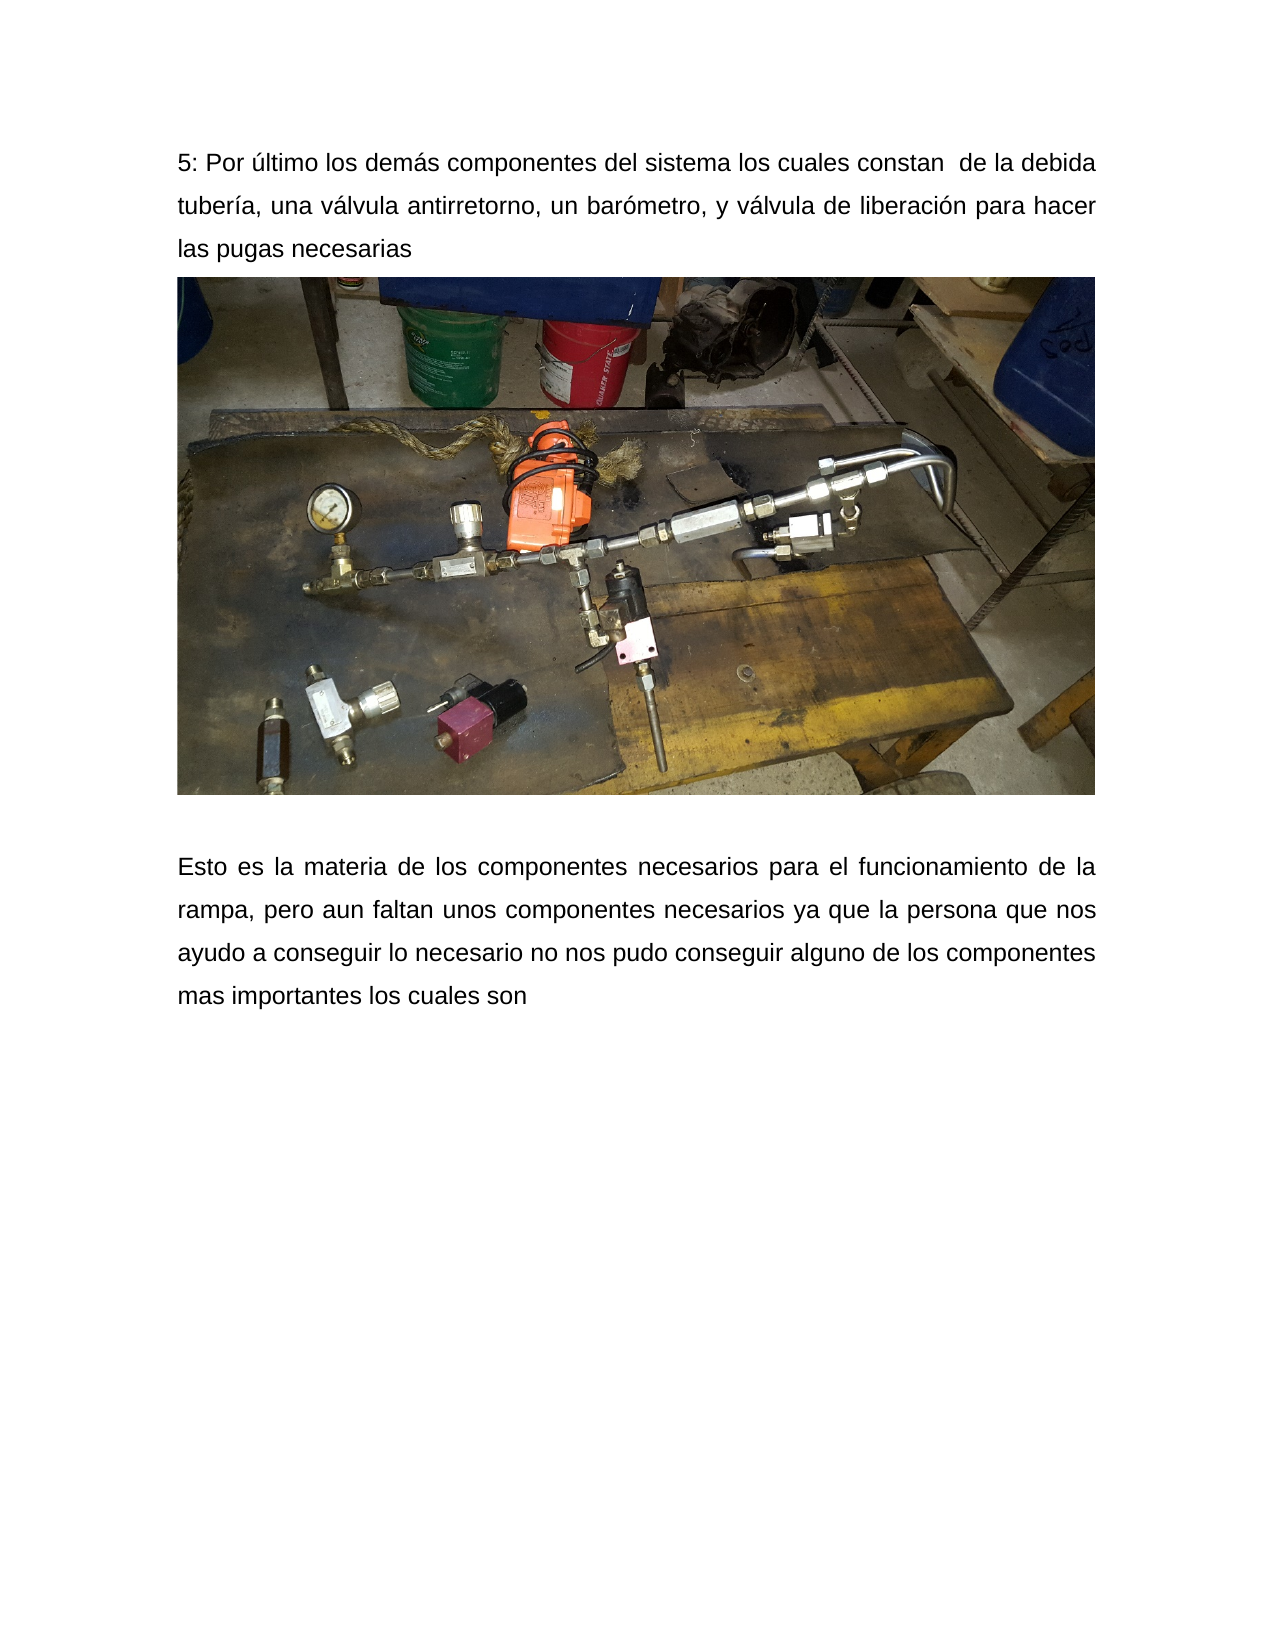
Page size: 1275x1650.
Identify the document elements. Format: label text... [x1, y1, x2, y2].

text Esto es la materia de los componentes necesarios para el funcionamiento de la rampa, pero aun faltan unos componentes necesarios ya que la persona que nos ayudo a conseguir lo necesario no nos pudo conseguir alguno de los componentes mas importantes los cuales son [177, 852, 1098, 1010]
picture [177, 277, 1095, 795]
text 5: Por último los demás componentes del sistema los cuales constan de la debida tubería, una válvula antirretorno, un barómetro, y válvula de liberación para hacer las pugas necesarias [177, 148, 1098, 263]
